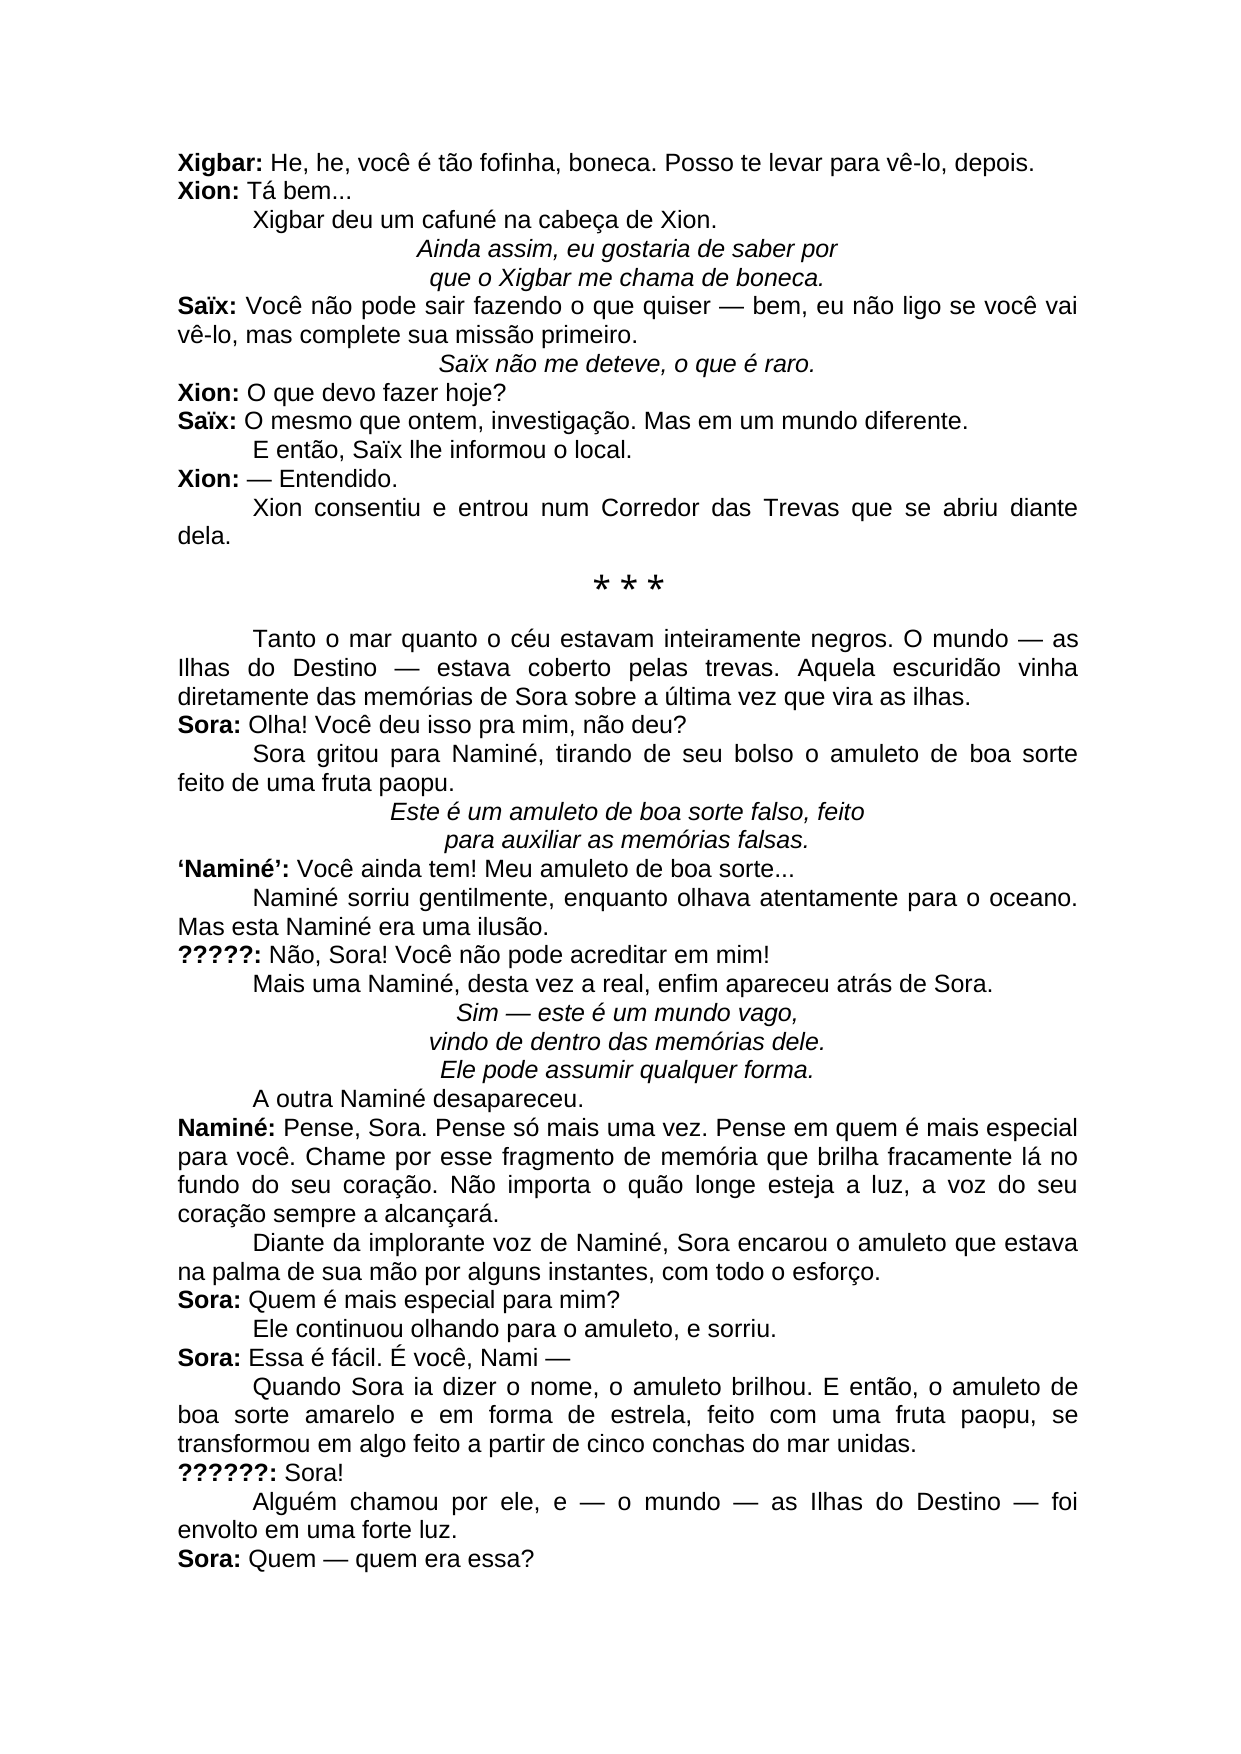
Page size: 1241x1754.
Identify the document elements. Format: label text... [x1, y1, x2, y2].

text Ainda assim, eu gostaria de saber por [177, 234, 1080, 263]
text Sim — este é um mundo vago, [177, 998, 1080, 1027]
text ‘Naminé’: Você ainda tem! Meu amuleto de boa sorte... [177, 854, 1080, 883]
text Saïx: O mesmo que ontem, investigação. Mas em um mundo diferente. [177, 406, 1080, 435]
text Sora gritou para Naminé, tirando de seu bolso o amuleto de boa sorte feito de uma fruta paopu. [177, 739, 1080, 797]
text E então, Saïx lhe informou o local. [177, 435, 1080, 464]
text Xion: O que devo fazer hoje? [177, 378, 1080, 406]
text Saïx: Você não pode sair fazendo o que quiser — bem, eu não ligo se você vai vê-lo, mas complete sua missão primeiro. [177, 291, 1080, 349]
text * * * [177, 564, 1080, 610]
text Naminé: Pense, Sora. Pense só mais uma vez. Pense em quem é mais especial para você. Chame por esse fragmento de memória que brilha fracamente lá no fundo do seu coração. Não importa o quão longe esteja a luz, a voz do seu coração sempre a alcançará. [177, 1113, 1080, 1228]
text ??????: Sora! [177, 1458, 1080, 1487]
text que o Xigbar me chama de boneca. [177, 263, 1080, 291]
text Xion: — Entendido. [177, 464, 1080, 493]
text Mais uma Naminé, desta vez a real, enfim apareceu atrás de Sora. [177, 969, 1080, 998]
text Xigbar: He, he, você é tão fofinha, boneca. Posso te levar para vê-lo, depois. [177, 148, 1080, 176]
text Xigbar deu um cafuné na cabeça de Xion. [177, 205, 1080, 234]
text Ele pode assumir qualquer forma. [177, 1056, 1080, 1084]
text Quando Sora ia dizer o nome, o amuleto brilhou. E então, o amuleto de boa sorte amarelo e em forma de estrela, feito com uma fruta paopu, se transformou em algo feito a partir de cinco conchas do mar unidas. [177, 1372, 1080, 1458]
text Xion: Tá bem... [177, 176, 1080, 205]
text Sora: Quem — quem era essa? [177, 1544, 1080, 1573]
text Xion consentiu e entrou num Corredor das Trevas que se abriu diante dela. [177, 493, 1080, 550]
text Sora: Olha! Você deu isso pra mim, não deu? [177, 711, 1080, 739]
text vindo de dentro das memórias dele. [177, 1027, 1080, 1056]
text para auxiliar as memórias falsas. [177, 826, 1080, 854]
text Tanto o mar quanto o céu estavam inteiramente negros. O mundo — as Ilhas do Destino — estava coberto pelas trevas. Aquela escuridão vinha diretamente das memórias de Sora sobre a última vez que vira as ilhas. [177, 624, 1080, 711]
text Ele continuou olhando para o amuleto, e sorriu. [177, 1314, 1080, 1343]
text Sora: Quem é mais especial para mim? [177, 1286, 1080, 1314]
text Este é um amuleto de boa sorte falso, feito [177, 797, 1080, 826]
text Diante da implorante voz de Naminé, Sora encarou o amuleto que estava na palma de sua mão por alguns instantes, com todo o esforço. [177, 1228, 1080, 1286]
text Sora: Essa é fácil. É você, Nami — [177, 1343, 1080, 1372]
text Saïx não me deteve, o que é raro. [177, 349, 1080, 378]
text Naminé sorriu gentilmente, enquanto olhava atentamente para o oceano. Mas esta Naminé era uma ilusão. [177, 883, 1080, 941]
text ?????: Não, Sora! Você não pode acreditar em mim! [177, 941, 1080, 969]
text Alguém chamou por ele, e — o mundo — as Ilhas do Destino — foi envolto em uma forte luz. [177, 1487, 1080, 1544]
text A outra Naminé desapareceu. [177, 1084, 1080, 1113]
